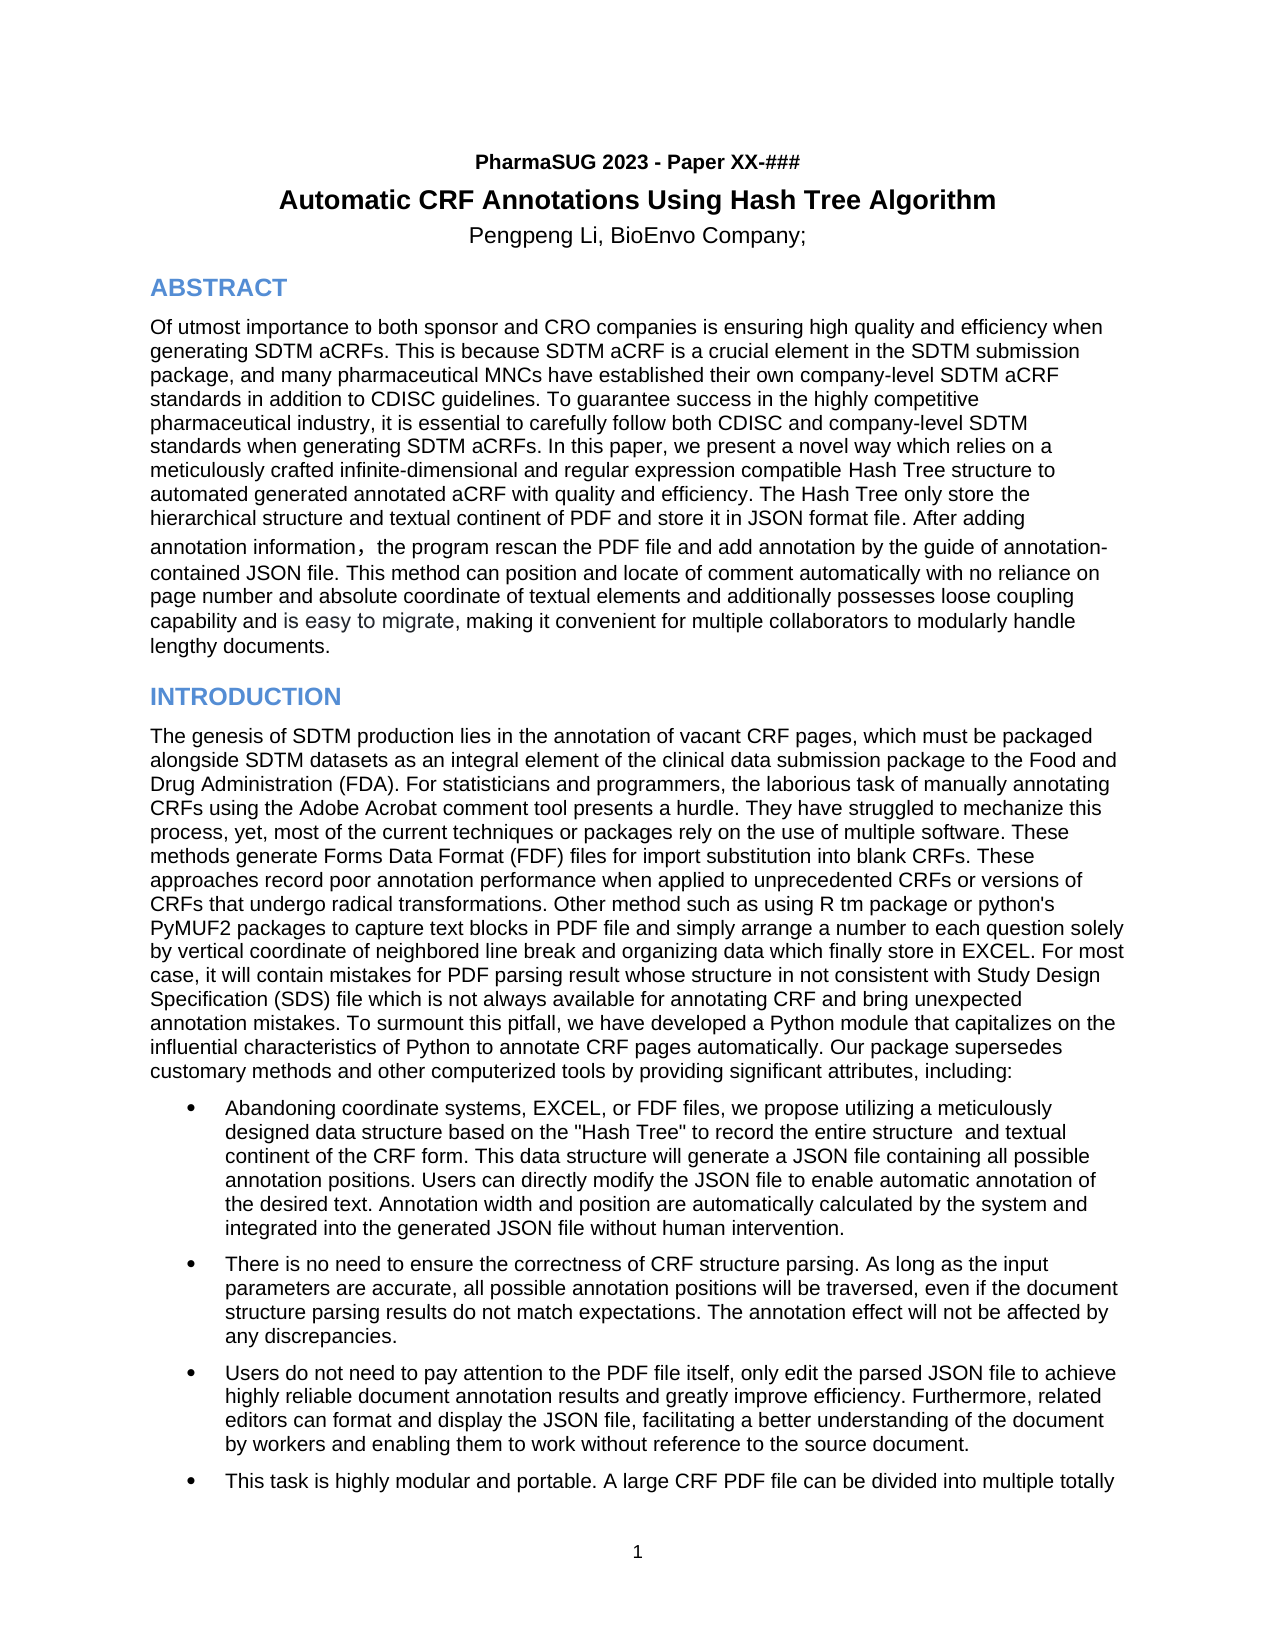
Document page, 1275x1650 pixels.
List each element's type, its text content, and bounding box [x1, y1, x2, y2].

list There is no need to ensure the correctness of CRF structure parsing. As long as the input parameters are accurate, all possible annotation positions will be traversed, even if the document structure parsing results do not match expectations. The annotation effect will not be affected by any discrepancies. [187, 1252, 1125, 1348]
text The genesis of SDTM production lies in the annotation of vacant CRF pages, which must be packaged alongside SDTM datasets as an integral element of the clinical data submission package to the Food and Drug Administration (FDA). For statisticians and programmers, the laborious task of manually annotating CRFs using the Adobe Acrobat comment tool presents a hurdle. They have struggled to mechanize this process, yet, most of the current techniques or packages rely on the use of multiple software. These methods generate Forms Data Format (FDF) files for import substitution into blank CRFs. These approaches record poor annotation performance when applied to unprecedented CRFs or versions of CRFs that undergo radical transformations. Other method such as using R tm package or python's PyMUF2 packages to capture text blocks in PDF file and simply arrange a number to each question solely by vertical coordinate of neighbored line break and organizing data which finally store in EXCEL. For most case, it will contain mistakes for PDF parsing result whose structure in not consistent with Study Design Specification (SDS) file which is not always available for annotating CRF and bring unexpected annotation mistakes. To surmount this pitfall, we have developed a Python module that capitalizes on the influential characteristics of Python to annotate CRF pages automatically. Our package supersedes customary methods and other computerized tools by providing significant attributes, including: [150, 724, 1125, 1083]
subtitle Abstract [150, 273, 1125, 302]
list Users do not need to pay attention to the PDF file itself, only edit the parsed JSON file to achieve highly reliable document annotation results and greatly improve efficiency. Furthermore, related editors can format and display the JSON file, facilitating a better understanding of the document by workers and enabling them to work without reference to the source document. [187, 1360, 1125, 1456]
text Of utmost importance to both sponsor and CRO companies is ensuring high quality and efficiency when generating SDTM aCRFs. This is because SDTM aCRF is a crucial element in the SDTM submission package, and many pharmaceutical MNCs have established their own company-level SDTM aCRF standards in addition to CDISC guidelines. To guarantee success in the highly competitive pharmaceutical industry, it is essential to carefully follow both CDISC and company-level SDTM standards when generating SDTM aCRFs. In this paper, we present a novel way which relies on a meticulously crafted infinite-dimensional and regular expression compatible Hash Tree structure to automated generated annotated aCRF with quality and efficiency. The Hash Tree only store the hierarchical structure and textual continent of PDF and store it in JSON format file. After adding annotation information，the program rescan the PDF file and add annotation by the guide of annotation-contained JSON file. This method can position and locate of comment automatically with no reliance on page number and absolute coordinate of textual elements and additionally possesses loose coupling capability and is easy to migrate, making it convenient for multiple collaborators to modularly handle lengthy documents. [150, 314, 1125, 657]
text PharmaSUG 2023 - Paper XX-### [150, 150, 1125, 174]
title Automatic CRF Annotations Using Hash Tree Algorithm [150, 184, 1125, 216]
subtitle Introduction [150, 682, 1125, 711]
list Abandoning coordinate systems, EXCEL, or FDF files, we propose utilizing a meticulously designed data structure based on the "Hash Tree" to record the entire structure and textual continent of the CRF form. This data structure will generate a JSON file containing all possible annotation positions. Users can directly modify the JSON file to enable automatic annotation of the desired text. Annotation width and position are automatically calculated by the system and integrated into the generated JSON file without human intervention. [187, 1096, 1125, 1239]
text Pengpeng Li, BioEnvo Company; [150, 222, 1125, 248]
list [187, 1469, 1125, 1493]
